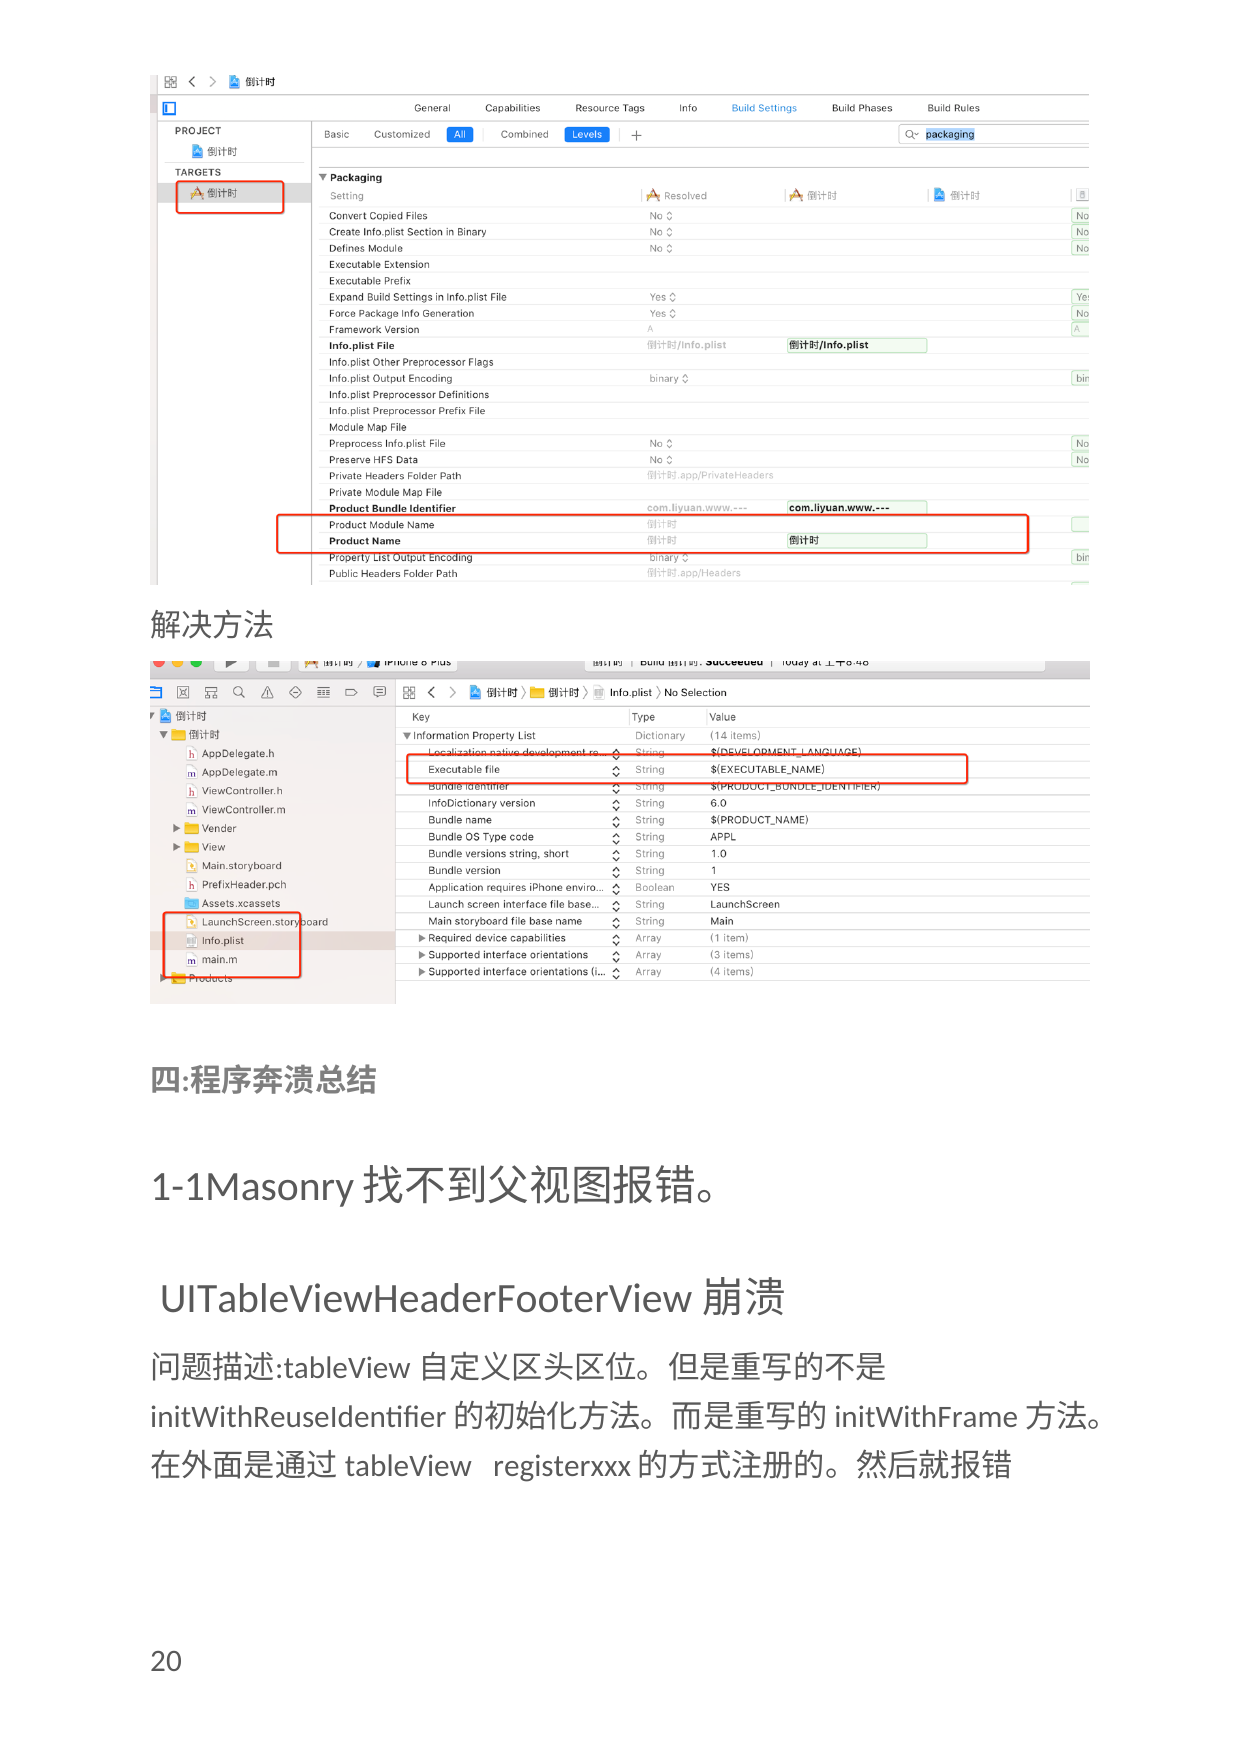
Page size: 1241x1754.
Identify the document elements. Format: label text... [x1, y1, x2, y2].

subtitle UITableViewHeaderFooterView 崩溃 [150, 1264, 1090, 1325]
picture [150, 75, 1089, 585]
text 问题描述:tableView 自定义区头区位。但是重写的不是 initWithReuseIdentifier的初始化方法。而是重写的initWithFrame 方法。在外面是通过 tableView registerxxx的方式注册的。然后就报错 [150, 1342, 1090, 1485]
text 解决方法 [150, 600, 1090, 645]
picture [150, 661, 1090, 1004]
subtitle 四:程序奔溃总结 [150, 1055, 1090, 1100]
subtitle 1-1Masonry找不到父视图报错。 [150, 1152, 1090, 1212]
